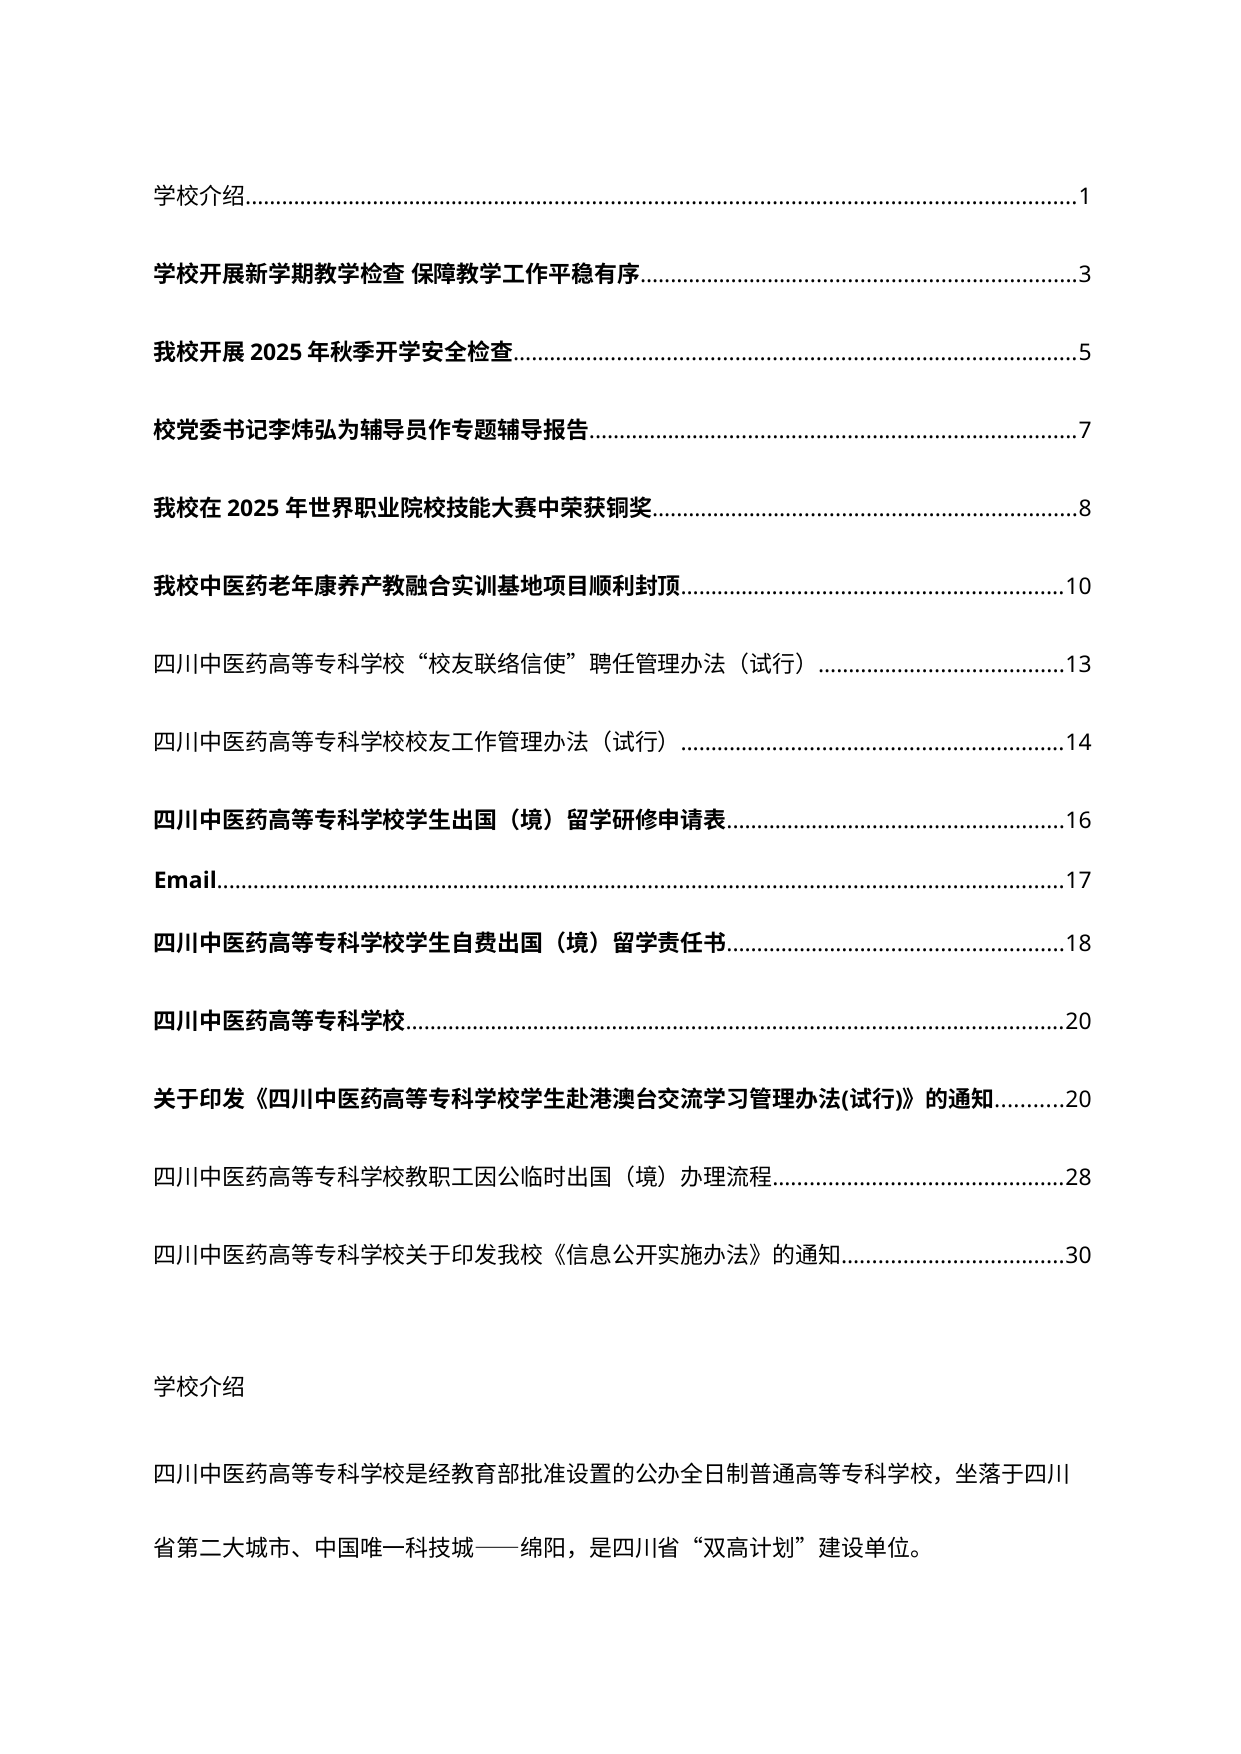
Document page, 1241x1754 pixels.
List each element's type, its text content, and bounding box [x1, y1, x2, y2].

text 我校在2025 年世界职业院校技能大赛中荣获铜奖 8 [153, 474, 1092, 539]
text 四川中医药高等专科学校学生出国（境）留学研修申请表 16 [153, 786, 1092, 851]
text 学校开展新学期教学检查 保障教学工作平稳有序 3 [153, 240, 1092, 305]
text 四川中医药高等专科学校关于印发我校《信息公开实施办法》的通知 30 [153, 1221, 1092, 1286]
text 四川中医药高等专科学校校友工作管理办法（试行） 14 [153, 708, 1092, 773]
text Email 17 [153, 864, 1092, 896]
text 四川中医药高等专科学校 20 [153, 987, 1092, 1052]
text 学校介绍 1 [153, 162, 1092, 227]
text 四川中医药高等专科学校学生自费出国（境）留学责任书 18 [153, 909, 1092, 974]
text 校党委书记李炜弘为辅导员作专题辅导报告 7 [153, 396, 1092, 461]
text 关于印发《四川中医药高等专科学校学生赴港澳台交流学习管理办法(试行)》的通知 20 [153, 1065, 1092, 1130]
text 学校介绍 [153, 1353, 1092, 1418]
text 我校开展2025年秋季开学安全检查 5 [153, 318, 1092, 383]
text 四川中医药高等专科学校是经教育部批准设置的公办全日制普通高等专科学校，坐落于四川省第二大城市、中国唯一科技城——绵阳，是四川省“双高计划”建设单位。 [153, 1440, 1092, 1579]
text 四川中医药高等专科学校教职工因公临时出国（境）办理流程 28 [153, 1143, 1092, 1208]
text 我校中医药老年康养产教融合实训基地项目顺利封顶 10 [153, 552, 1092, 617]
text 四川中医药高等专科学校“校友联络信使”聘任管理办法（试行） 13 [153, 630, 1092, 695]
